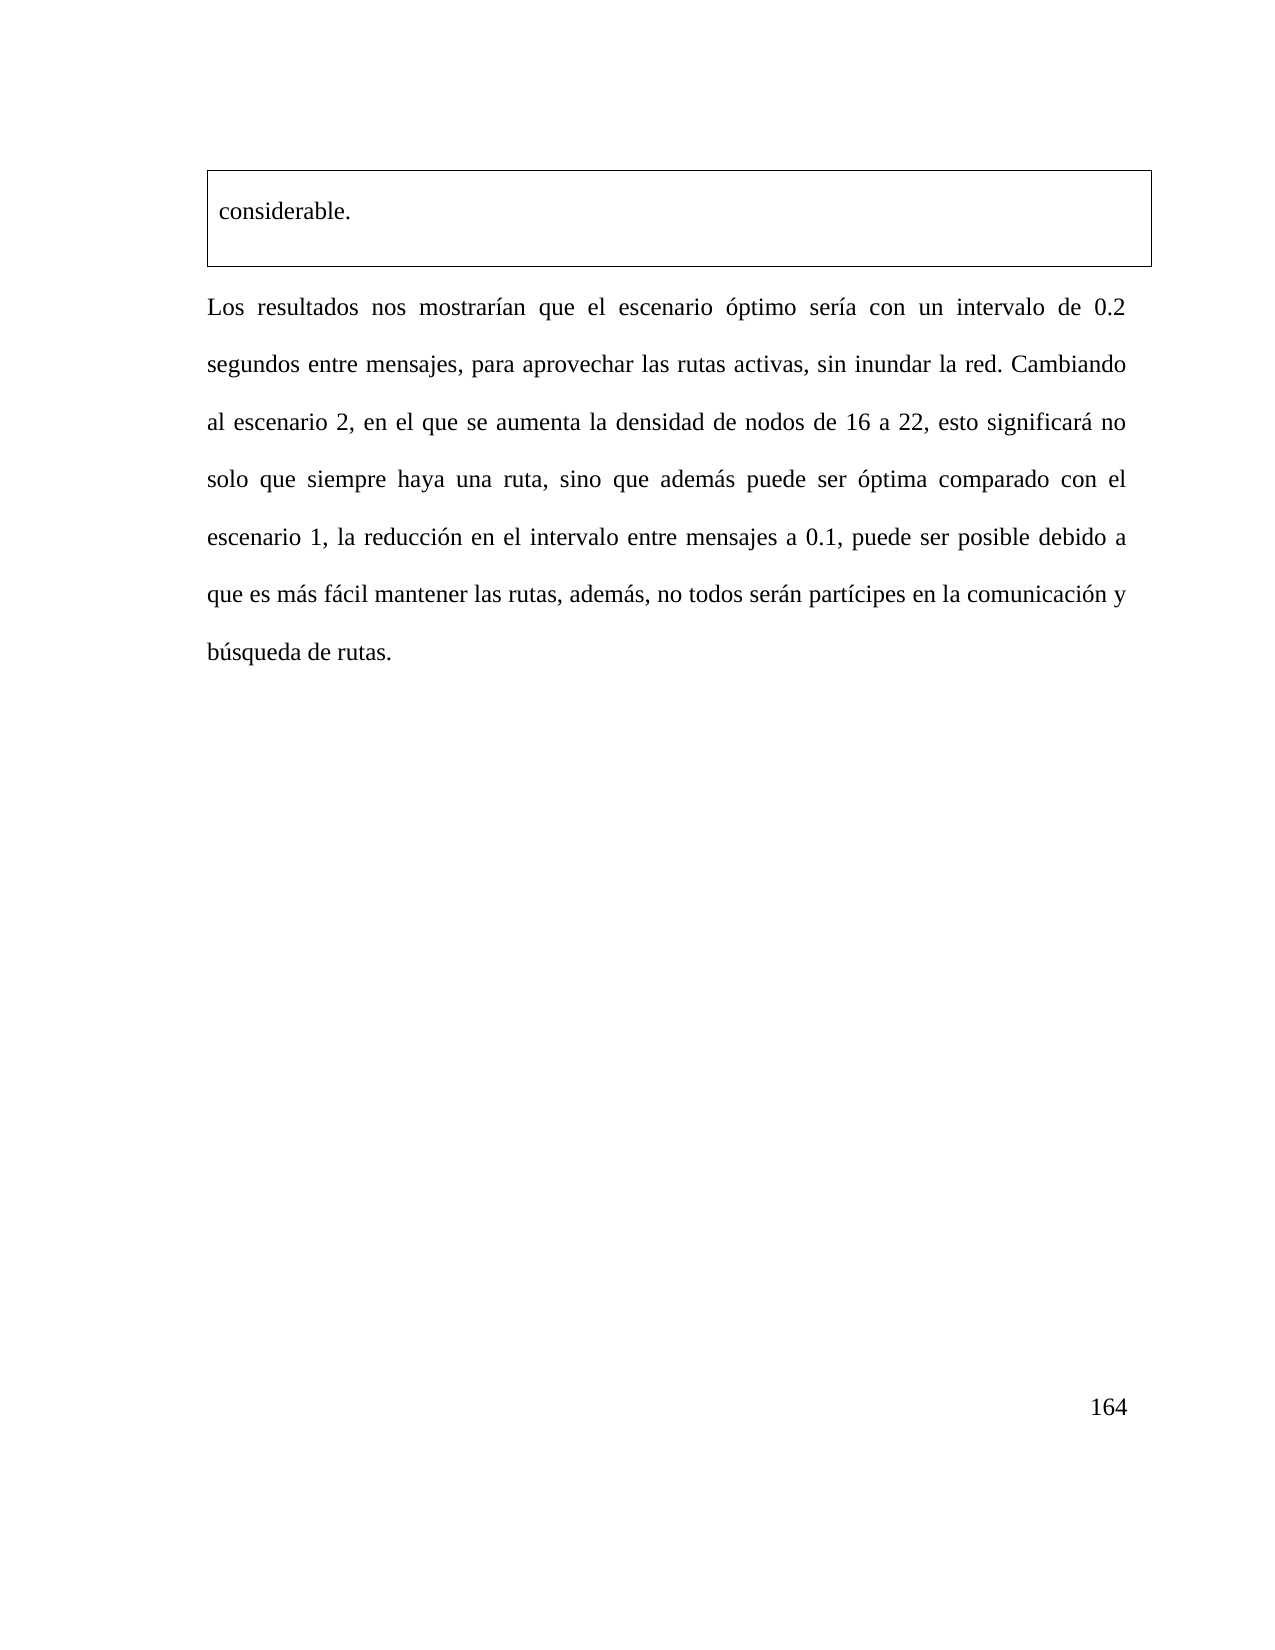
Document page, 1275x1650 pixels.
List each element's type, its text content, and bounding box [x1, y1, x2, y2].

text Los resultados nos mostrarían que el escenario óptimo sería con un intervalo de 0.2 segundos entre mensajes, para aprovechar las rutas activas, sin inundar la red. Cambiando al escenario 2, en el que se aumenta la densidad de nodos de 16 a 22, esto significará no solo que siempre haya una ruta, sino que además puede ser óptima comparado con el escenario 1, la reducción en el intervalo entre mensajes a 0.1, puede ser posible debido a que es más fácil mantener las rutas, además, no todos serán partícipes en la comunicación y búsqueda de rutas. [207, 292, 1127, 666]
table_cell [208, 171, 1151, 266]
